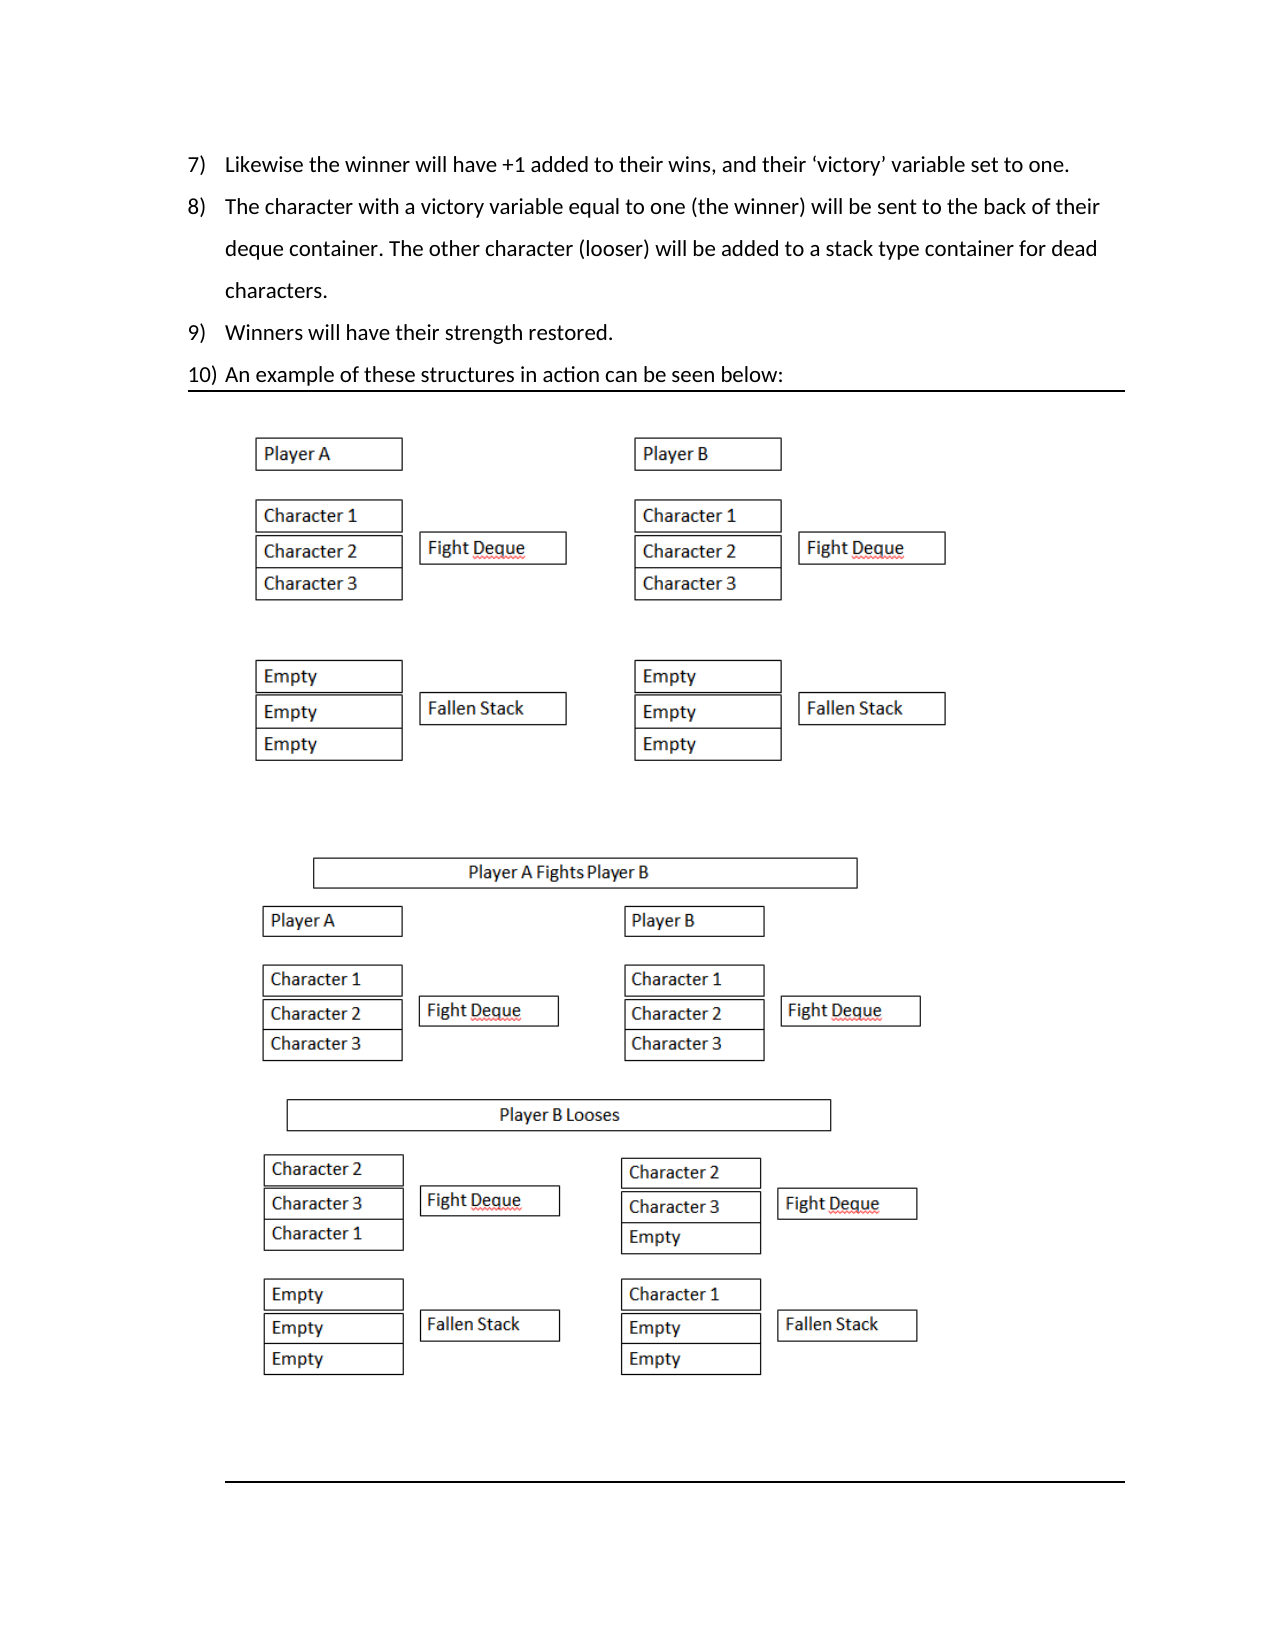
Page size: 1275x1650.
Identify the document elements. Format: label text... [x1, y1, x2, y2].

list An example of these structures in action can be seen below: [187, 360, 1125, 392]
list The character with a victory variable equal to one (the winner) will be sent to the back of their deque container. The other character (looser) will be added to a stack type container for dead characters. [187, 192, 1125, 304]
list Likewise the winner will have +1 added to their wins, and their ‘victory’ variable set to one. [187, 150, 1125, 178]
picture [225, 405, 966, 834]
list Winners will have their strength restored. [187, 318, 1125, 346]
picture [225, 847, 952, 1396]
